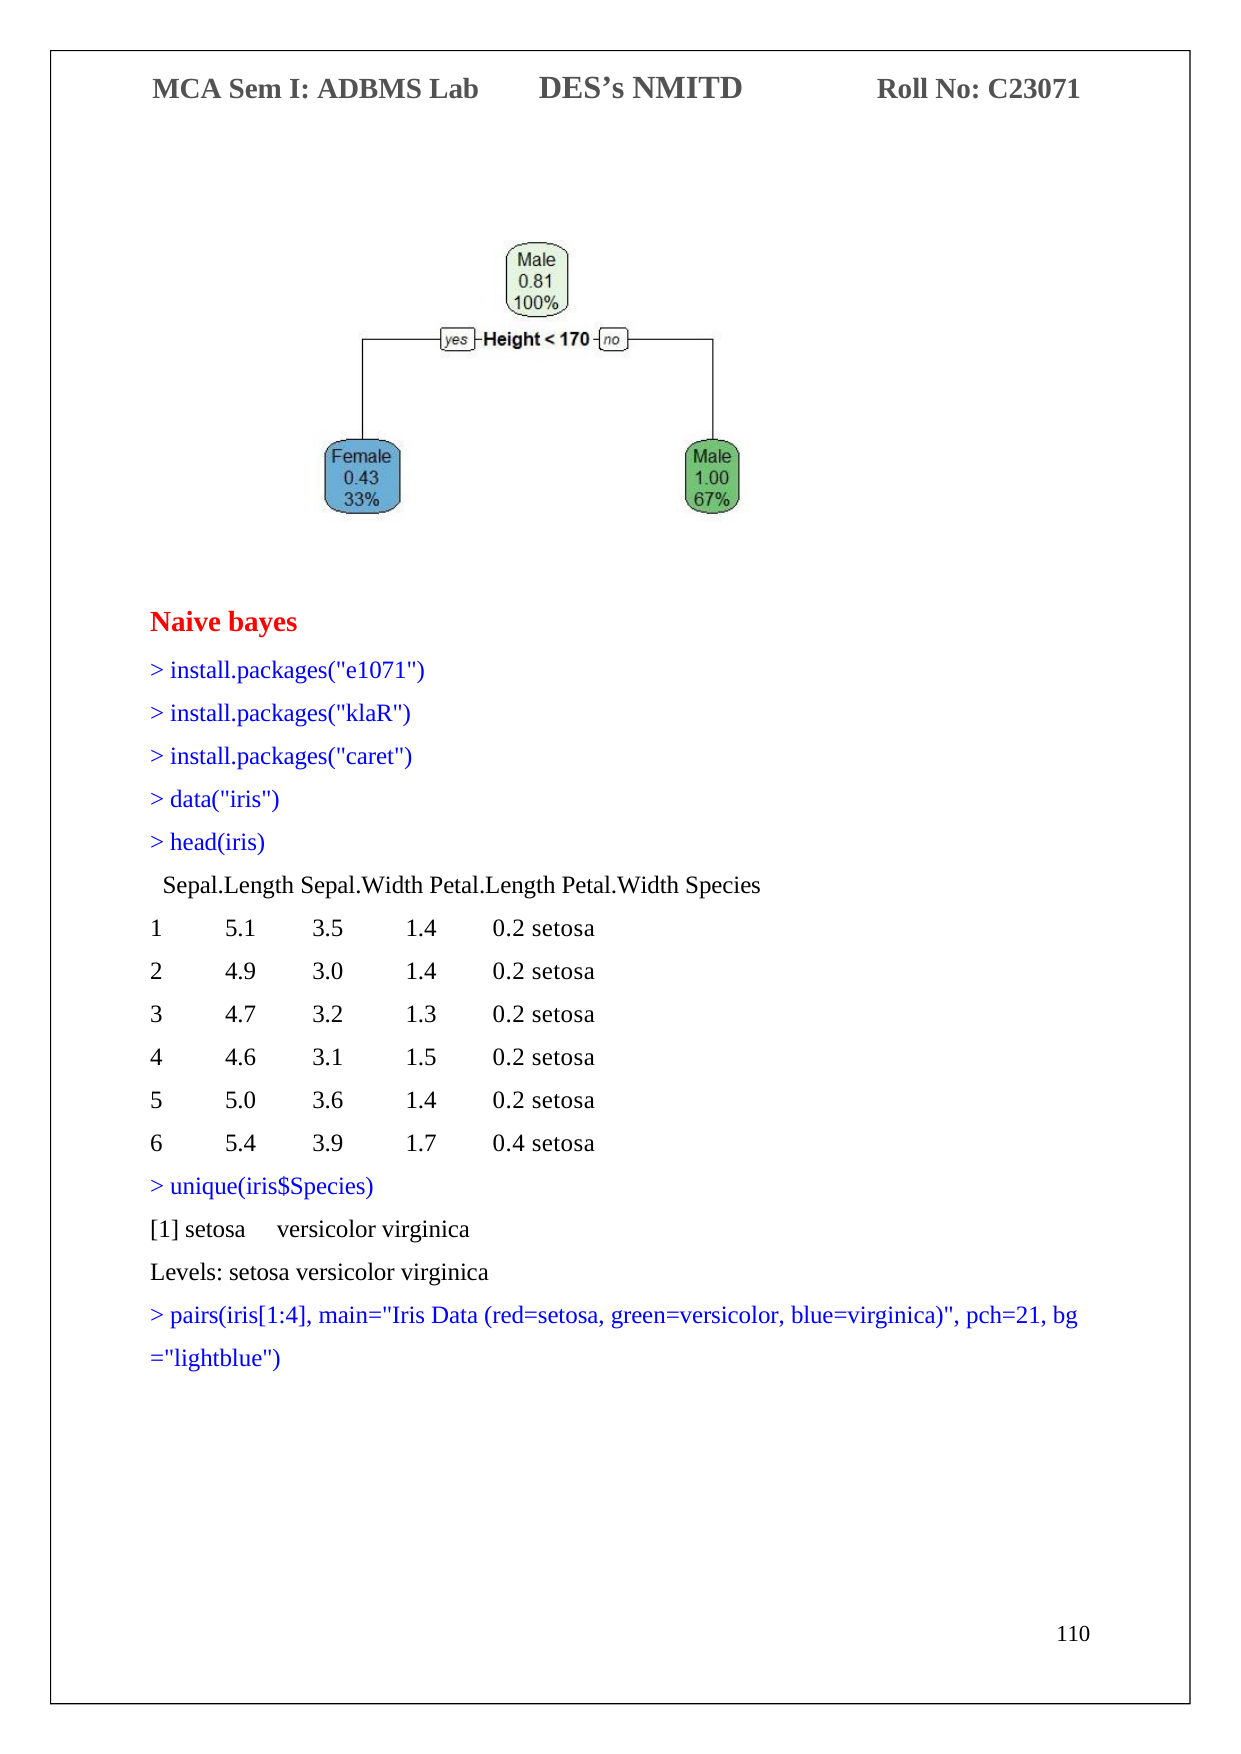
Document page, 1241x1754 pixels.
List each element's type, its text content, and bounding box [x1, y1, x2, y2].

text Sepal.Length Sepal.Width Petal.Length Petal.Width Species [162, 871, 767, 899]
text Naive bayes [150, 604, 298, 638]
text 5 5.0 3.6 1.4 0.2 setosa [150, 1085, 599, 1114]
text > install.packages("klaR") [150, 699, 413, 727]
text > data("iris") [150, 785, 281, 813]
text 4 4.6 3.1 1.5 0.2 setosa [150, 1043, 599, 1071]
text 6 5.4 3.9 1.7 0.4 setosa [150, 1128, 599, 1157]
text 2 4.9 3.0 1.4 0.2 setosa [150, 957, 599, 985]
text ="lightblue") [150, 1343, 282, 1372]
text 3 4.7 3.2 1.3 0.2 setosa [150, 999, 599, 1028]
text > pairs(iris[1:4], main="Iris Data (red=setosa, green=versicolor, blue=virginica)", pch=21, bg [150, 1301, 1087, 1329]
text Levels: setosa versicolor virginica [150, 1257, 492, 1286]
text 110 [1056, 1620, 1091, 1646]
text > install.packages("caret") [150, 742, 415, 770]
text [1] setosa versicolor virginica [150, 1214, 473, 1243]
text 1 5.1 3.5 1.4 0.2 setosa [150, 913, 599, 942]
text > head(iris) [150, 827, 266, 856]
text > install.packages("e1071") [150, 656, 427, 684]
text MCA Sem I: ADBMS Lab DES’s NMITD Roll No: C23071 [152, 68, 1091, 106]
text > unique(iris$Species) [150, 1171, 376, 1200]
picture [150, 150, 930, 598]
